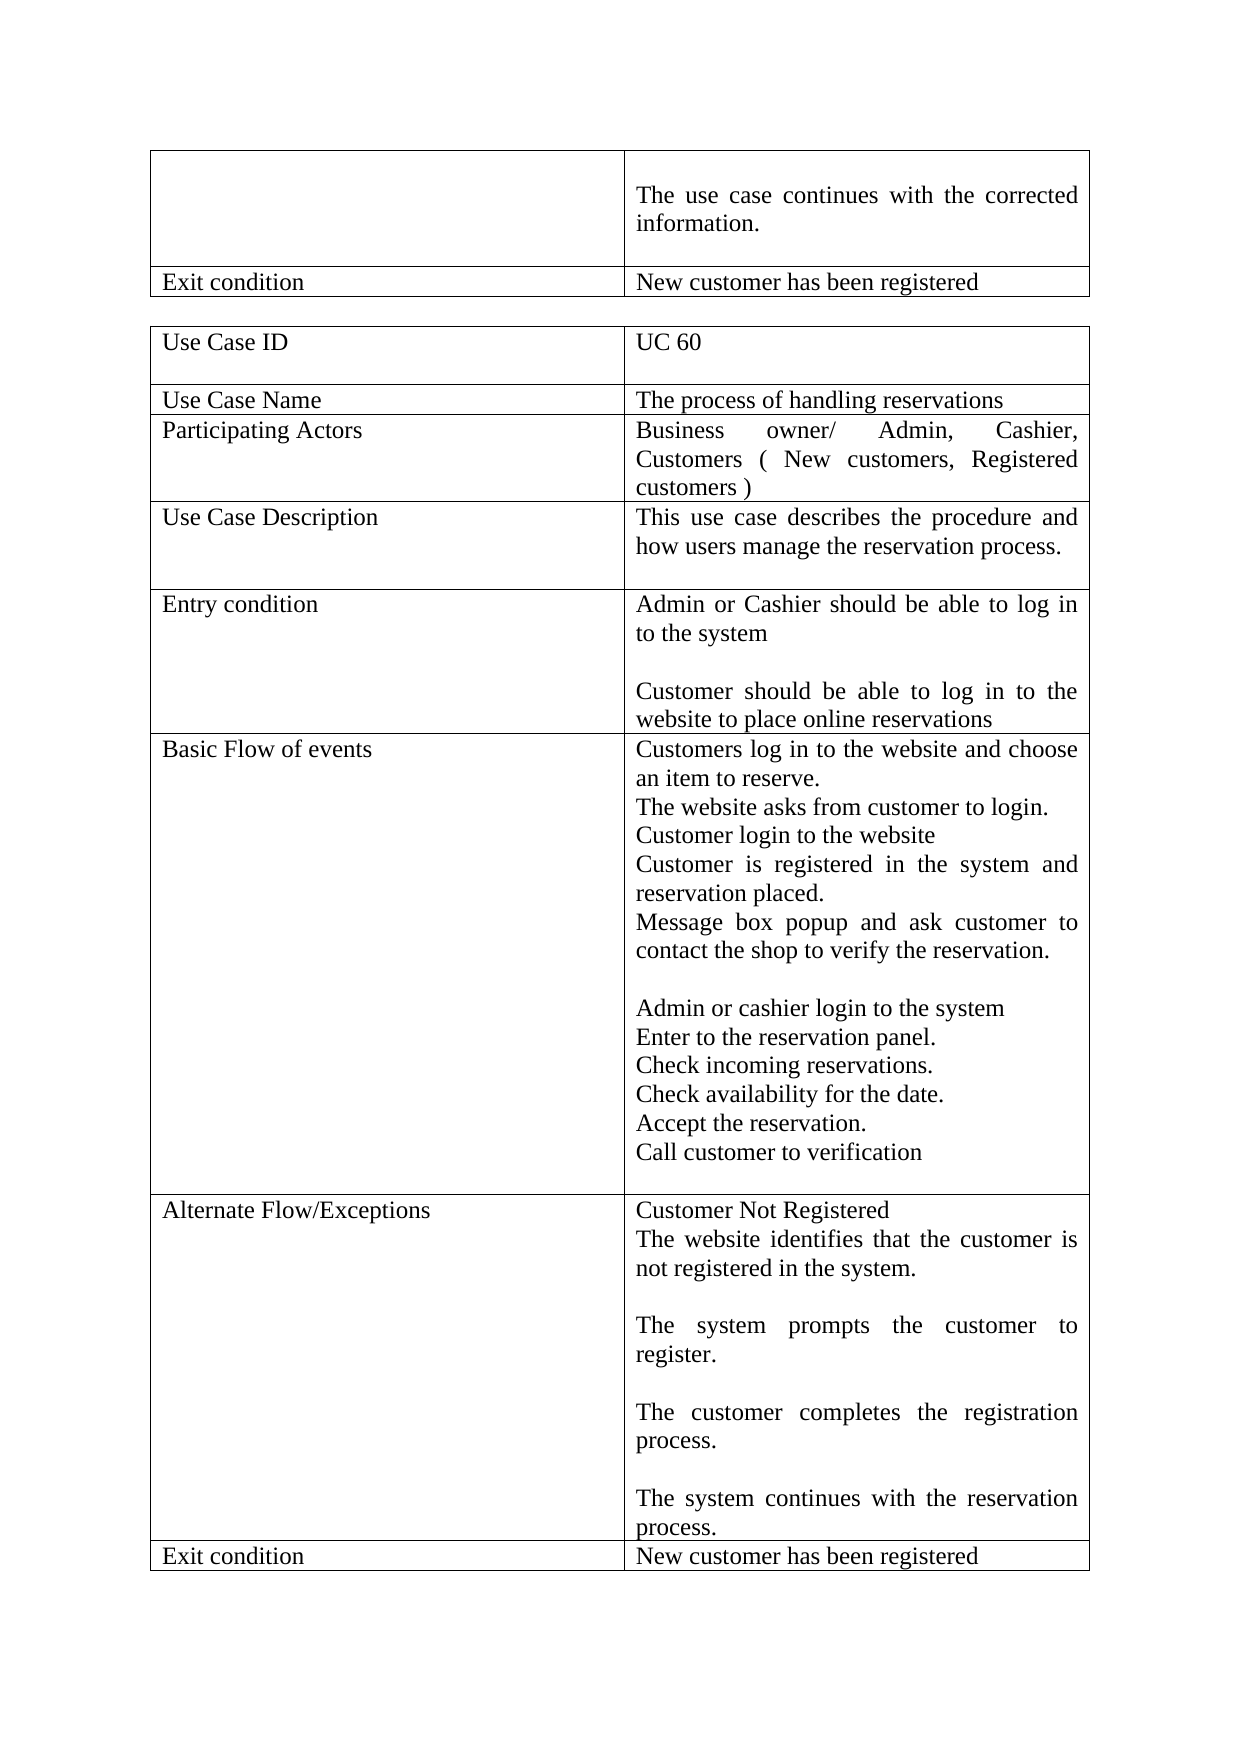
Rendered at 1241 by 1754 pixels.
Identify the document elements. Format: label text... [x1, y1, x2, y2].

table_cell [151, 151, 624, 266]
table_cell Exit condition [151, 267, 624, 296]
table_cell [625, 151, 1089, 266]
table_header UC 60 [625, 327, 1089, 384]
table_cell Customer Not Registered The website identifies that the customer is not registered in the system. The system prompts the customer to register. The customer completes the registration process. The system continues with the reservation process. [625, 1195, 1089, 1540]
table_cell Business owner/ Admin, Cashier, Customers ( New customers, Registered customers ) [625, 415, 1089, 501]
table_cell Customers log in to the website and choose an item to reserve. The website asks from customer to login. Customer login to the website Customer is registered in the system and reservation placed. Message box popup and ask customer to contact the shop to verify the reservation. Admin or cashier login to the system Enter to the reservation panel. Check incoming reservations. Check availability for the date. Accept the reservation. Call customer to verification [625, 734, 1089, 1194]
table_cell Exit condition [151, 1541, 624, 1570]
table_cell Alternate Flow/Exceptions [151, 1195, 624, 1540]
table_cell Participating Actors [151, 415, 624, 501]
table_cell Basic Flow of events [151, 734, 624, 1194]
table_cell New customer has been registered [625, 1541, 1089, 1570]
table_cell The process of handling reservations [625, 385, 1089, 414]
table_cell Entry condition [151, 590, 624, 733]
table_cell New customer has been registered [625, 267, 1089, 296]
table_cell Admin or Cashier should be able to log in to the system Customer should be able to log in to the website to place online reservations [625, 590, 1089, 733]
table_header Use Case ID [151, 327, 624, 384]
table_cell Use Case Description [151, 502, 624, 588]
table_cell Use Case Name [151, 385, 624, 414]
table_cell This use case describes the procedure and how users manage the reservation process. [625, 502, 1089, 588]
